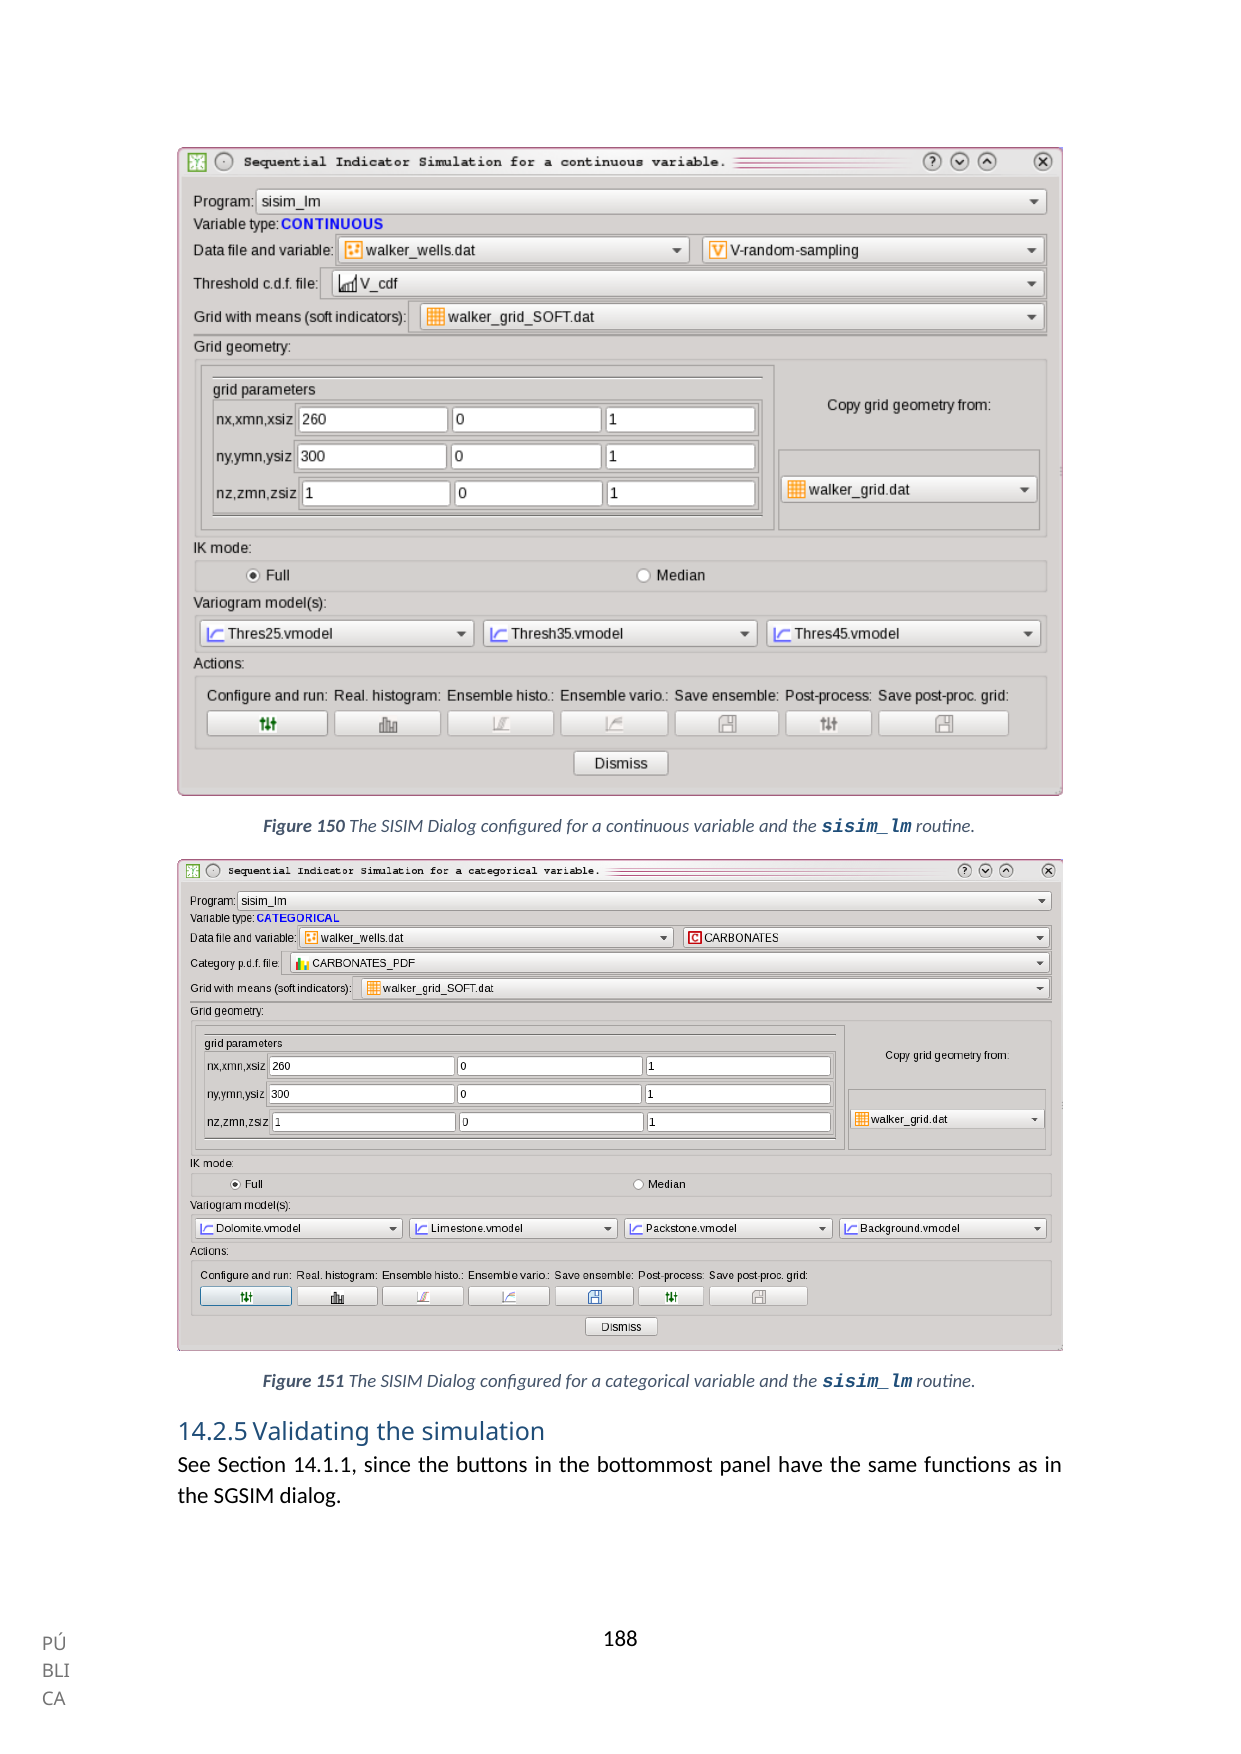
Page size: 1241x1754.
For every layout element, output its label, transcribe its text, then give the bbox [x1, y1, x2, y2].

picture [177, 859, 1063, 1351]
text Figure 150 The SISIM Dialog configured for a continuous variable and the sisim_lm routine. [177, 814, 1063, 838]
text Figure 151 The SISIM Dialog configured for a categorical variable and the sisim_lm routine. [177, 1369, 1063, 1393]
subtitle Validating the simulation [177, 1414, 1063, 1448]
text See Section 14.1.1, since the buttons in the bottommost panel have the same functions as in the SGSIM dialog. [177, 1451, 1063, 1509]
picture [177, 147, 1063, 796]
